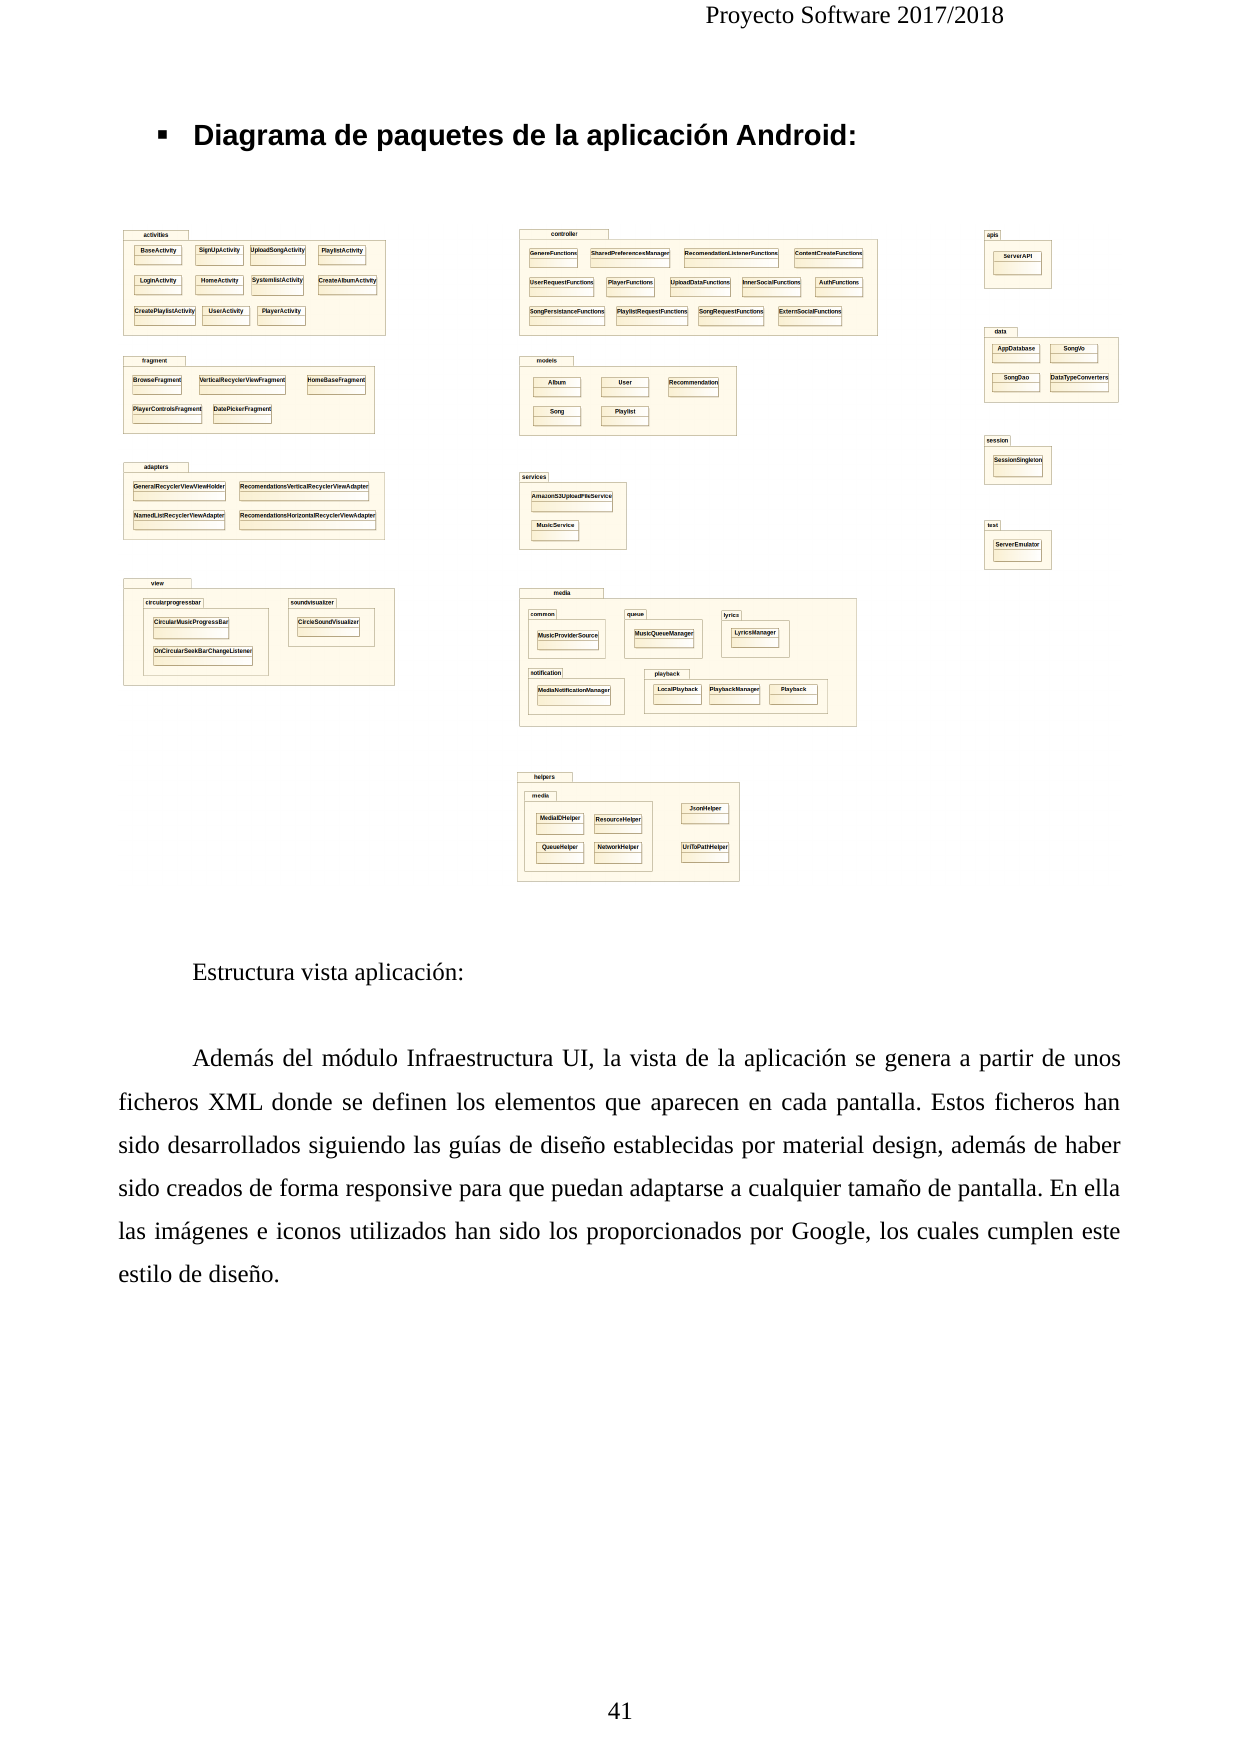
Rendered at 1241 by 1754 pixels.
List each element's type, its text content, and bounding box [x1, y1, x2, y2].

text Además del módulo Infraestructura UI, la vista de la aplicación se genera a partir de unos ficheros XML donde se definen los elementos que aparecen en cada pantalla. Estos ficheros han sido desarrollados siguiendo las guías de diseño establecidas por material design, además de haber sido creados de forma responsive para que puedan adaptarse a cualquier tamaño de pantalla. En ella las imágenes e iconos utilizados han sido los proporcionados por Google, los cuales cumplen este estilo de diseño. [118, 1043, 1122, 1288]
text Estructura vista aplicación: [118, 957, 1122, 986]
subtitle Diagrama de paquetes de la aplicación Android: [156, 118, 1122, 152]
picture [118, 224, 1123, 886]
